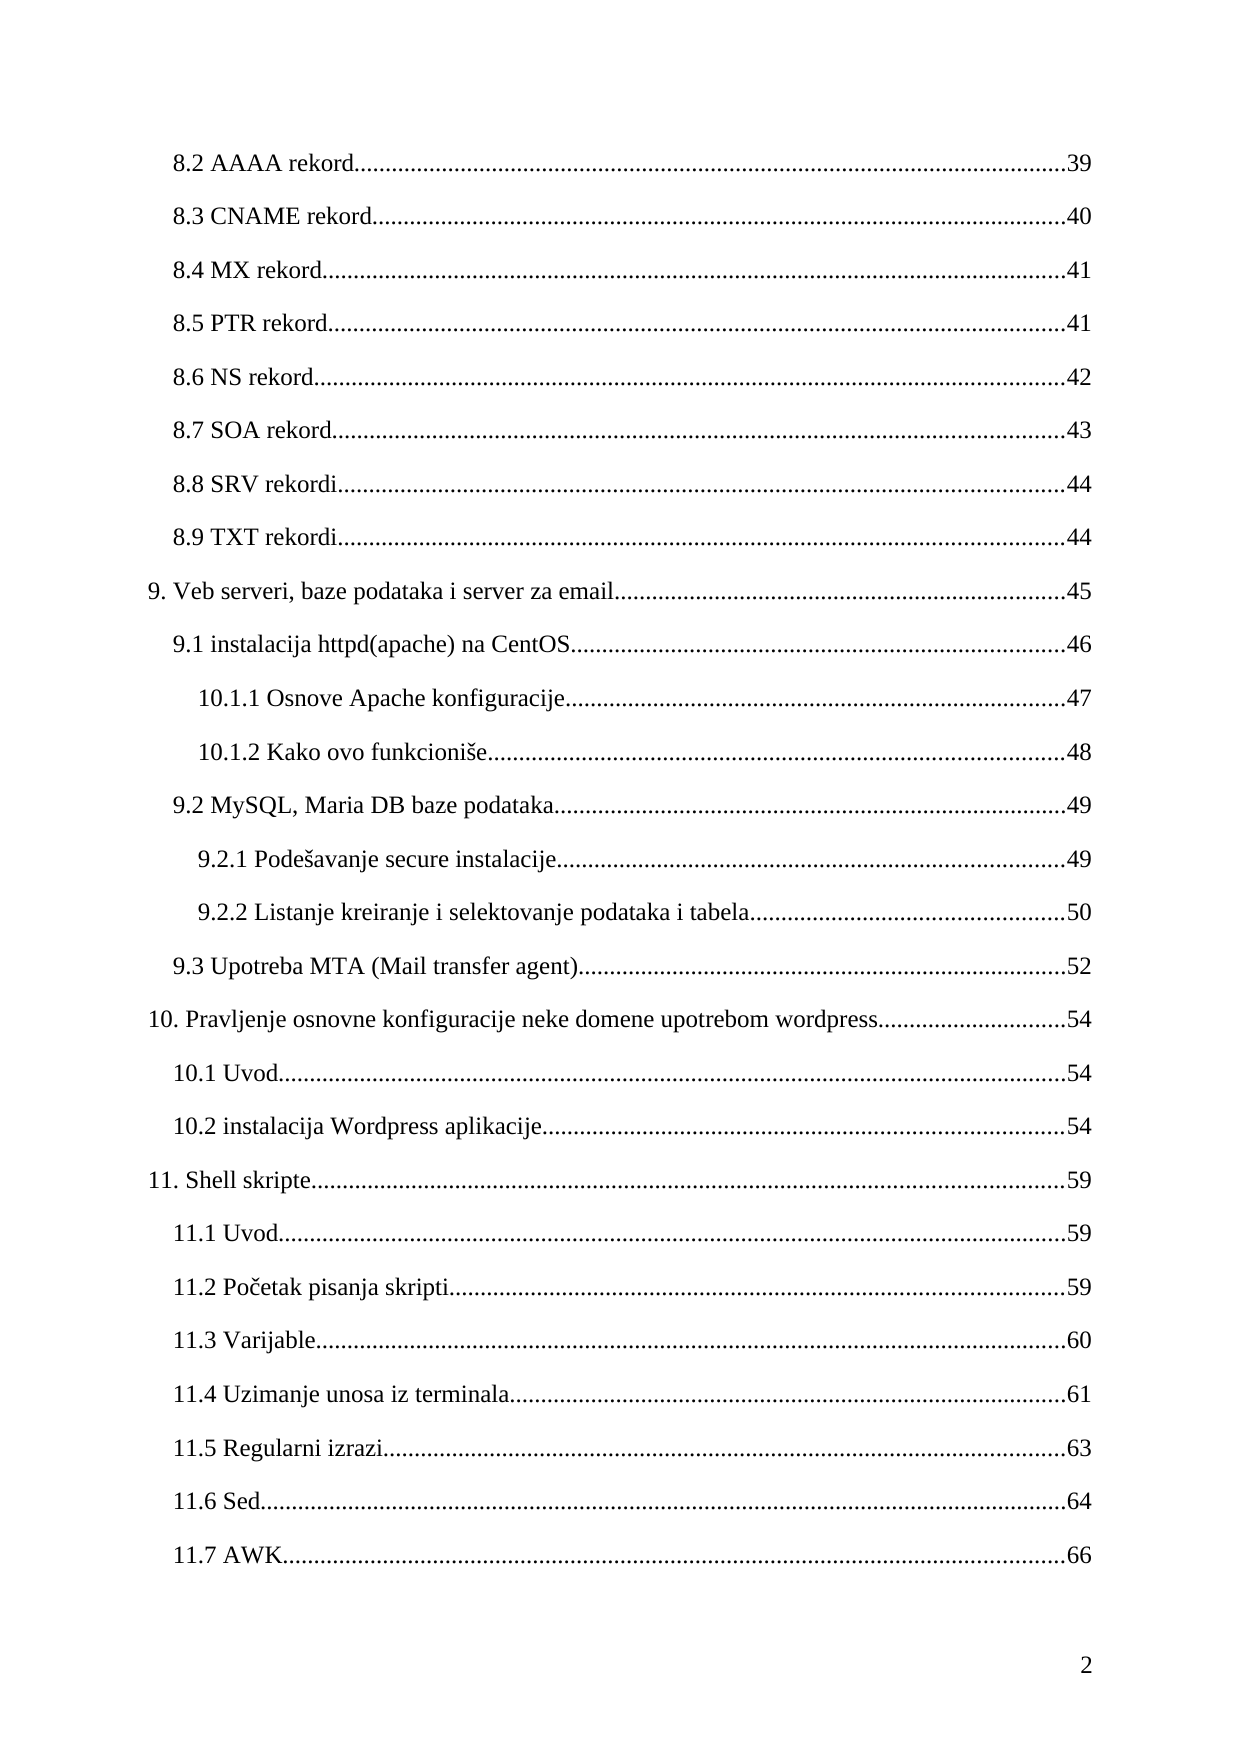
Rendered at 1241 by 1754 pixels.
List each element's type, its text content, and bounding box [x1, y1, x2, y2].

text 8.7 SOA rekord 43 [173, 415, 1093, 444]
text 11.5 Regularni izrazi 63 [173, 1433, 1093, 1461]
text 8.9 TXT rekordi 44 [173, 522, 1093, 551]
text 10.2 instalacija Wordpress aplikacije 54 [173, 1111, 1093, 1140]
text 11.1 Uvod 59 [173, 1218, 1093, 1247]
text 9.1 instalacija httpd(apache) na CentOS 46 [173, 629, 1093, 658]
text 8.4 MX rekord 41 [173, 255, 1093, 283]
text 10.1 Uvod 54 [173, 1058, 1093, 1087]
text 9.2 MySQL, Maria DB baze podataka 49 [173, 790, 1093, 819]
text 10. Pravljenje osnovne konfiguracije neke domene upotrebom wordpress 54 [148, 1004, 1093, 1033]
text 8.3 CNAME rekord 40 [173, 201, 1093, 230]
text 11.6 Sed 64 [173, 1486, 1093, 1515]
text 8.2 AAAA rekord 39 [173, 148, 1093, 176]
text 9.2.1 Podešavanje secure instalacije 49 [198, 844, 1093, 872]
text 11.7 AWK 66 [173, 1540, 1093, 1568]
text 11.3 Varijable 60 [173, 1326, 1093, 1354]
text 11. Shell skripte 59 [148, 1165, 1093, 1194]
text 8.6 NS rekord 42 [173, 362, 1093, 391]
text 9. Veb serveri, baze podataka i server za email. 45 [148, 576, 1093, 605]
text 10.1.1 Osnove Apache konfiguracije 47 [198, 683, 1093, 712]
text 11.4 Uzimanje unosa iz terminala 61 [173, 1379, 1093, 1408]
text 9.3 Upotreba MTA (Mail transfer agent) 52 [173, 951, 1093, 979]
text 8.5 PTR rekord 41 [173, 308, 1093, 337]
text 8.8 SRV rekordi 44 [173, 469, 1093, 498]
text 9.2.2 Listanje kreiranje i selektovanje podataka i tabela 50 [198, 897, 1093, 926]
text 11.2 Početak pisanja skripti 59 [173, 1272, 1093, 1301]
text 10.1.2 Kako ovo funkcioniše 48 [198, 737, 1093, 765]
